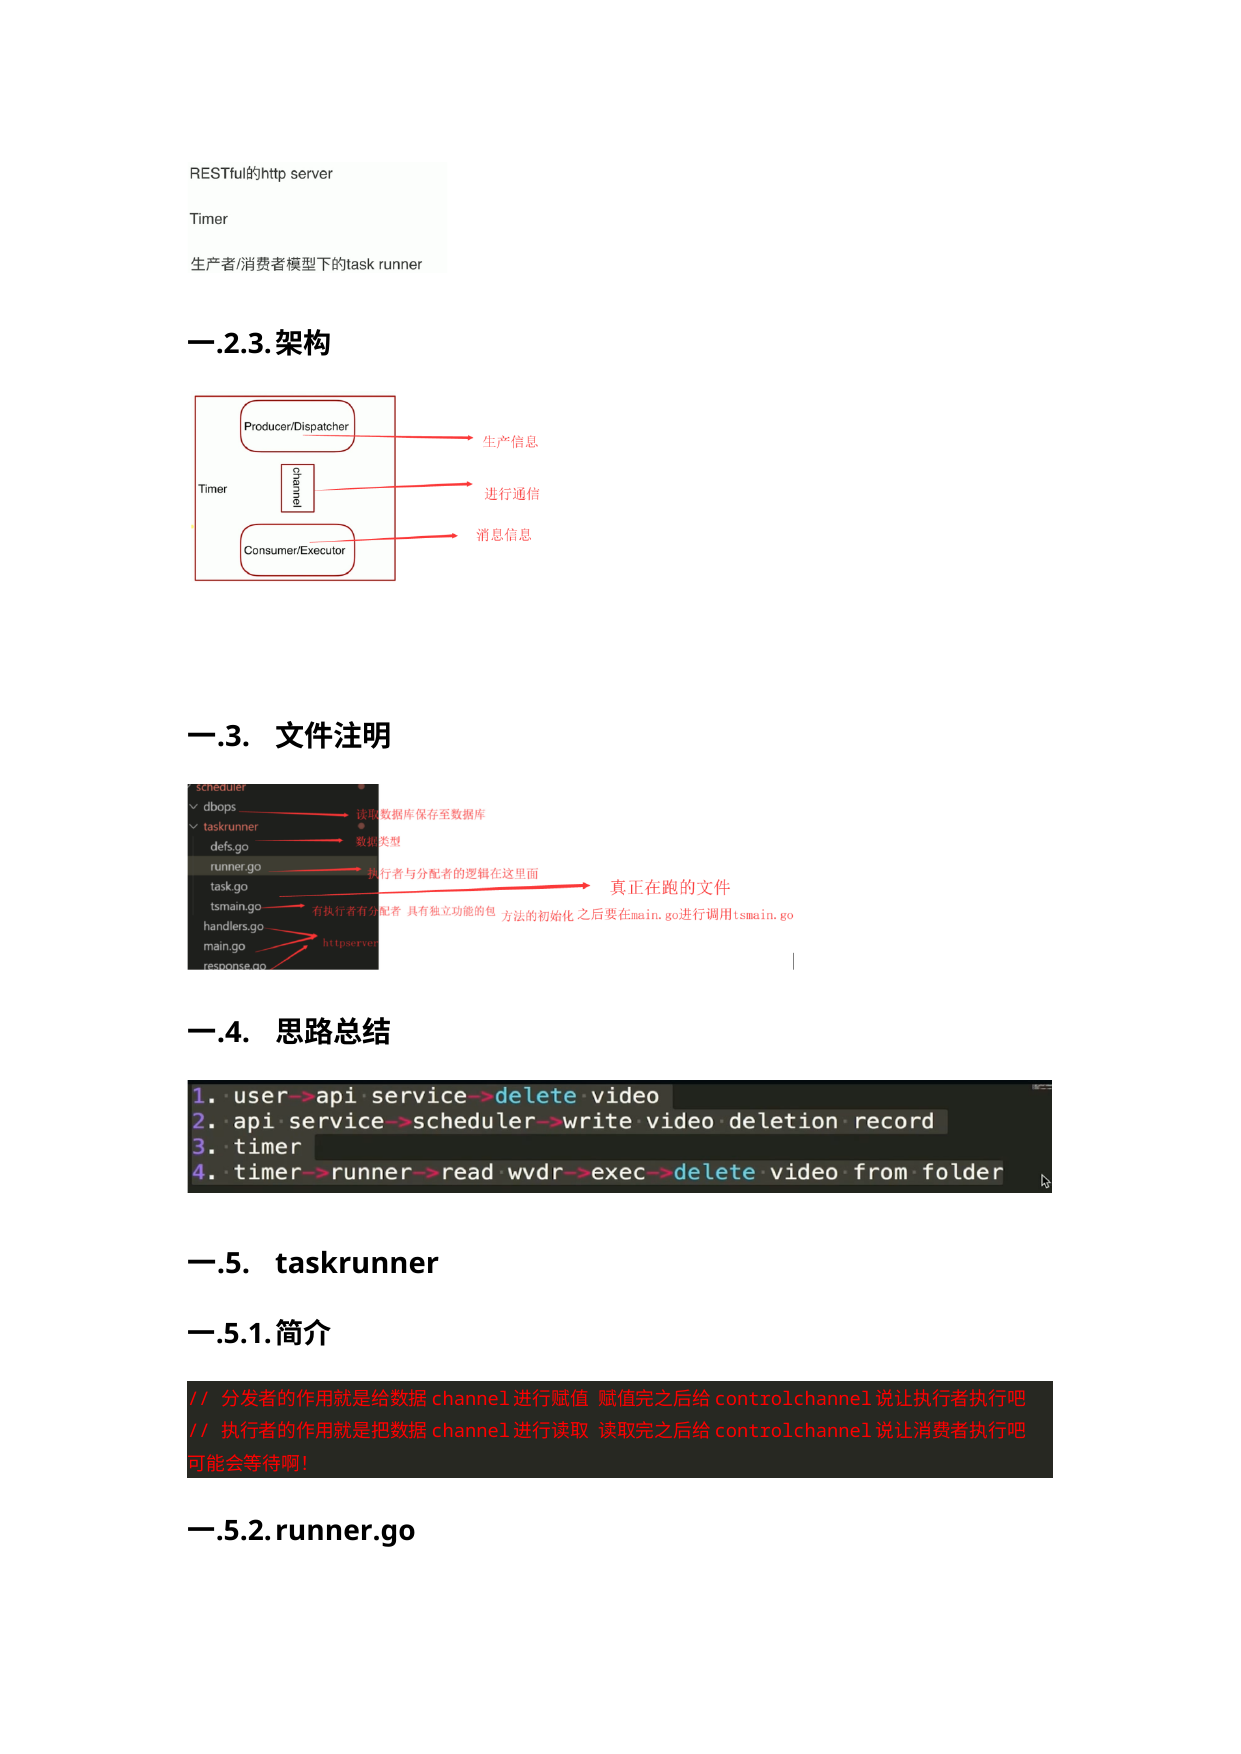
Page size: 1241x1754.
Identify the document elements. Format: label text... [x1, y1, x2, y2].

picture [187, 391, 709, 587]
subtitle 思路总结 [187, 1008, 1053, 1051]
text // 执行者的作用就是把数据channel进行读取 读取完之后给controlchannel说让消费者执行吧 可能会等待啊！ [187, 1413, 1053, 1478]
subtitle taskrunner [187, 1239, 1053, 1282]
picture [187, 162, 448, 273]
subtitle 简介 [187, 1311, 1053, 1352]
text // 分发者的作用就是给数据channel进行赋值 赋值完之后给controlchannel说让执行者执行吧 [187, 1381, 1053, 1413]
picture [187, 1080, 1052, 1193]
subtitle 文件注明 [187, 713, 1053, 755]
picture [187, 784, 1052, 970]
subtitle runner.go [187, 1507, 1053, 1548]
subtitle 架构 [187, 321, 1053, 362]
